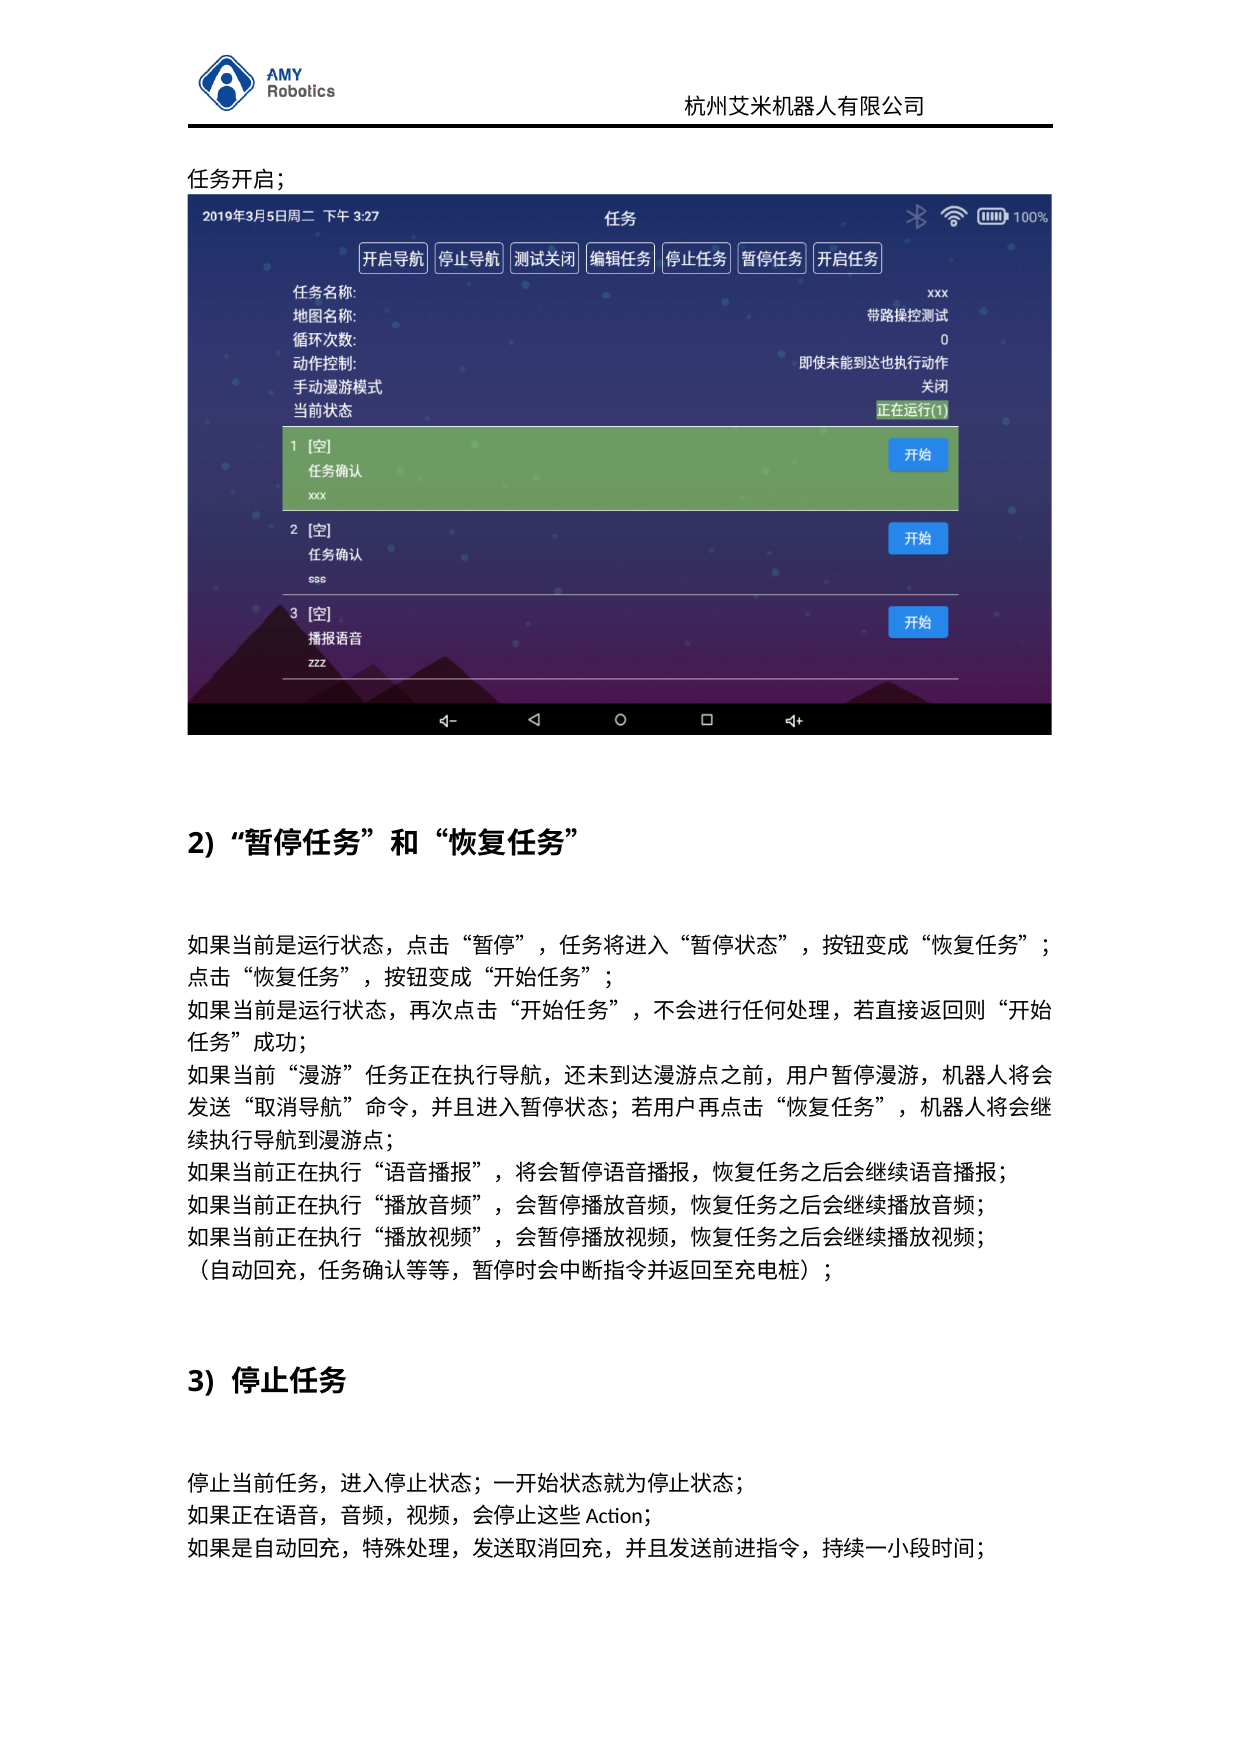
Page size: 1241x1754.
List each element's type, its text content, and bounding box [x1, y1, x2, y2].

picture [187, 194, 1052, 735]
picture [196, 53, 337, 112]
text 如果当前正在执行“播放视频”，会暂停播放视频，恢复任务之后会继续播放视频； [187, 1220, 1053, 1252]
subtitle 停止任务 [187, 1347, 1053, 1412]
text （自动回充，任务确认等等，暂停时会中断指令并返回至充电桩）； [187, 1252, 1053, 1285]
text 如果当前正在执行“语音播报”，将会暂停语音播报，恢复任务之后会继续语音播报； [187, 1155, 1053, 1187]
text 如果当前是运行状态，点击“暂停”，任务将进入“暂停状态”，按钮变成“恢复任务”； [187, 927, 1053, 960]
text 点击“恢复任务”，按钮变成“开始任务”； [187, 960, 1053, 992]
text 停止当前任务，进入停止状态；一开始状态就为停止状态； [187, 1466, 1053, 1498]
text 如果当前是运行状态，再次点击“开始任务”，不会进行任何处理，若直接返回则“开始任务”成功； [187, 992, 1053, 1057]
text 如果正在语音，音频，视频，会停止这些Action； [187, 1498, 1053, 1531]
text 如果当前正在执行“播放音频”，会暂停播放音频，恢复任务之后会继续播放音频； [187, 1187, 1053, 1220]
subtitle “暂停任务”和“恢复任务” [187, 809, 1053, 874]
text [187, 162, 1053, 194]
text 如果是自动回充，特殊处理，发送取消回充，并且发送前进指令，持续一小段时间； [187, 1531, 1053, 1563]
text 如果当前“漫游”任务正在执行导航，还未到达漫游点之前，用户暂停漫游，机器人将会发送“取消导航”命令，并且进入暂停状态；若用户再点击“恢复任务”，机器人将会继续执行导航到漫游点； [187, 1057, 1053, 1155]
